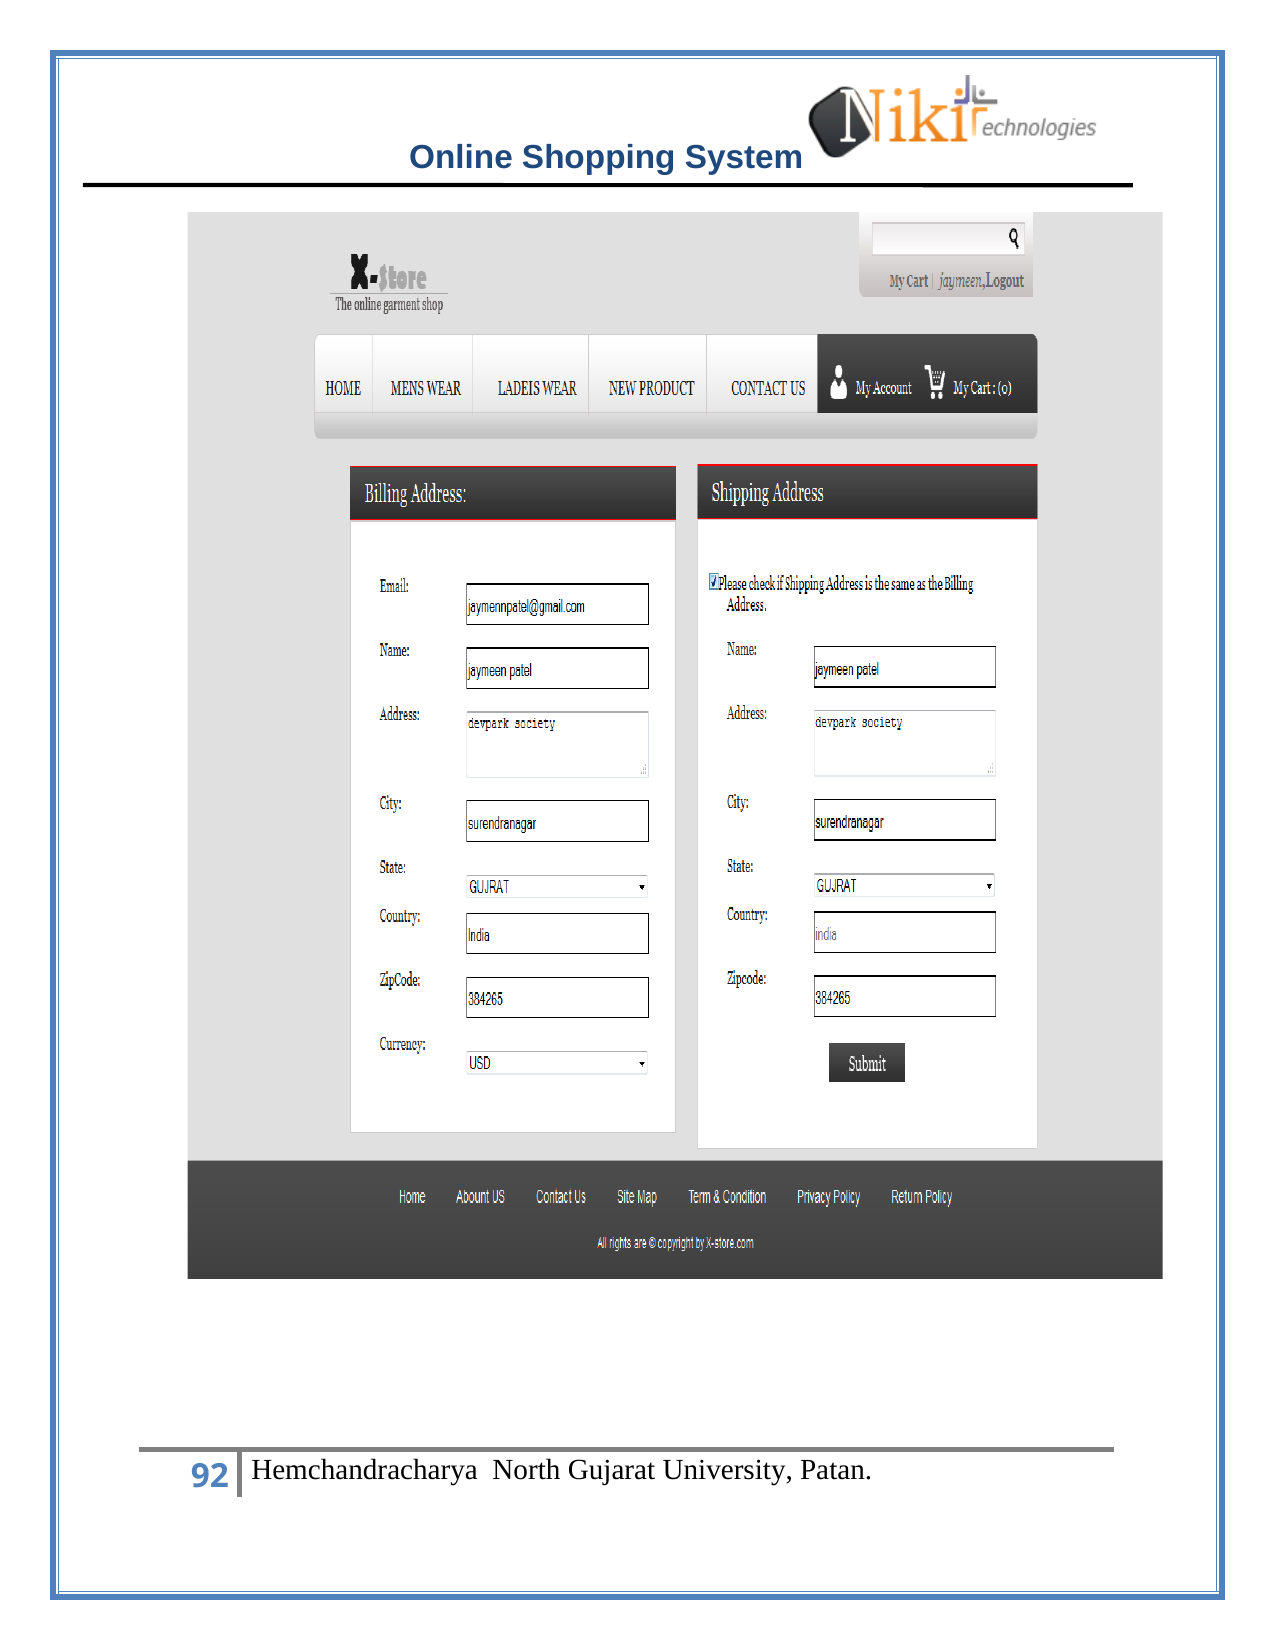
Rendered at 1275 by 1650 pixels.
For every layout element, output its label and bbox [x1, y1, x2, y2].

picture [803, 75, 1103, 169]
picture [187, 206, 1163, 1279]
